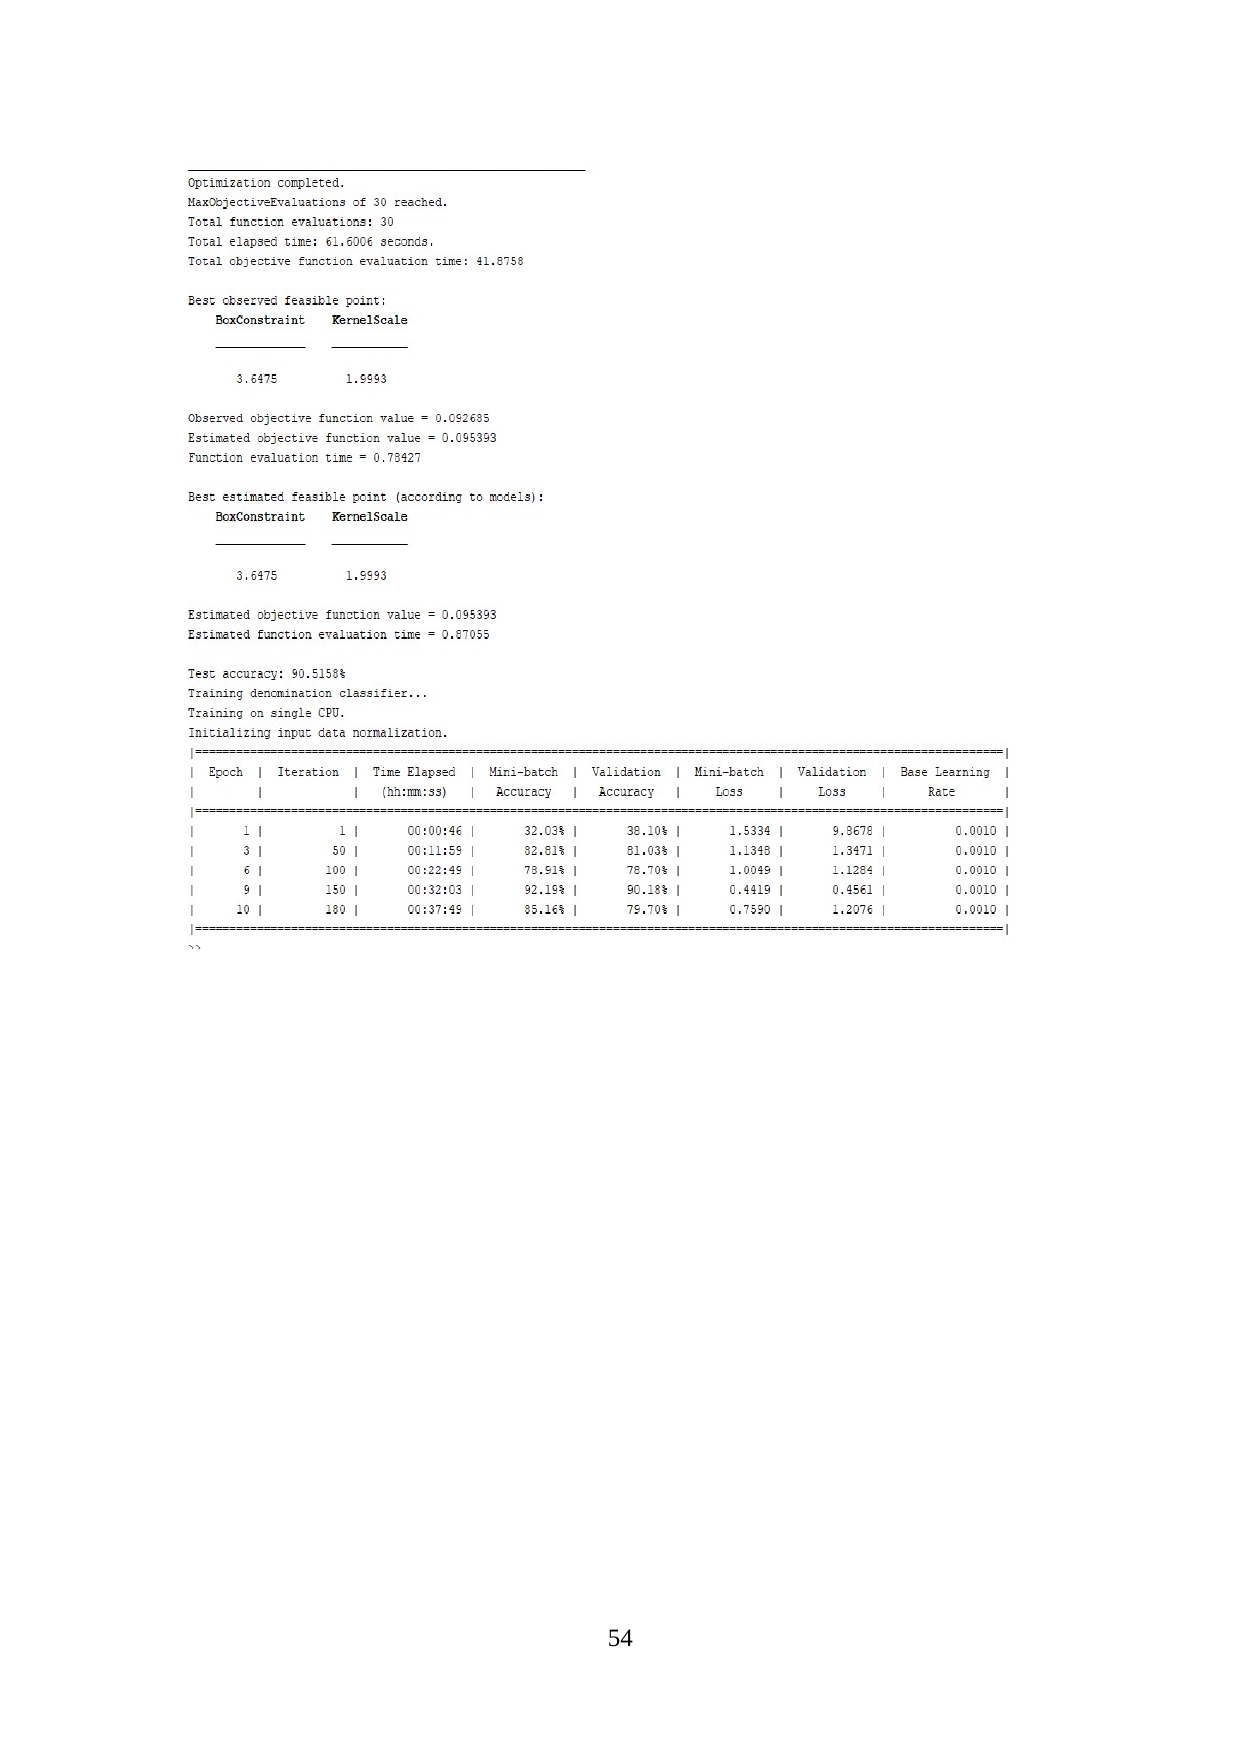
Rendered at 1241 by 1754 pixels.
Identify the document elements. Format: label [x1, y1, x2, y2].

picture [187, 150, 1080, 949]
